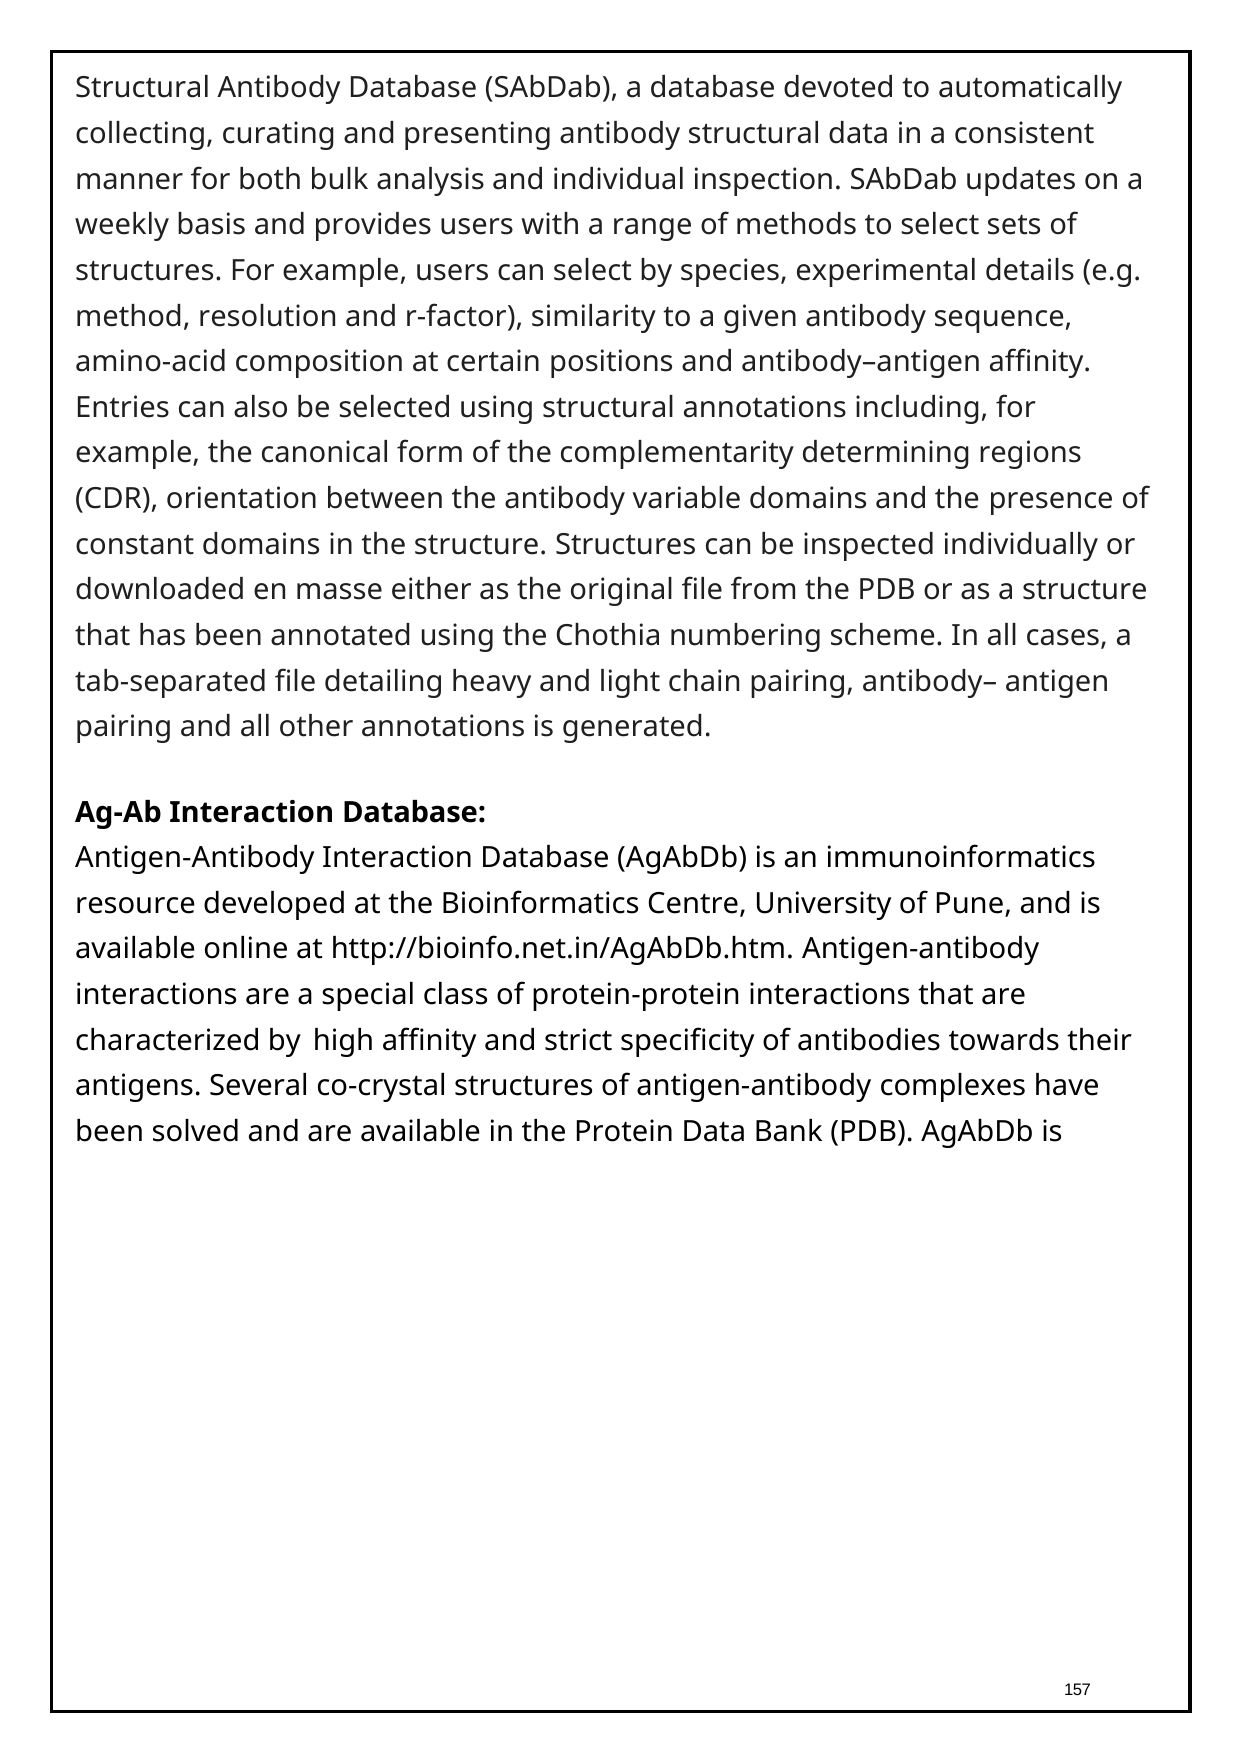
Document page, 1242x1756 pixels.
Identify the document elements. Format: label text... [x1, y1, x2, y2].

subtitle Ag-Ab Interaction Database: [75, 792, 1179, 831]
text Structural Antibody Database (SAbDab), a database devoted to automatically collecting, curating and presenting antibody structural data in a consistent manner for both bulk analysis and individual inspection. SAbDab updates on a weekly basis and provides users with a range of methods to select sets of structures. For example, users can select by species, experimental details (e.g. method, resolution and r-factor), similarity to a given antibody sequence, amino-acid composition at certain positions and antibody–antigen affinity. Entries can also be selected using structural annotations including, for example, the canonical form of the complementarity determining regions (CDR), orientation between the antibody variable domains and the presence of constant domains in the structure. Structures can be inspected individually or downloaded en masse either as the original file from the PDB or as a structure that has been annotated using the Chothia numbering scheme. In all cases, a tab-separated file detailing heavy and light chain pairing, antibody– antigen pairing and all other annotations is generated. [75, 67, 1165, 745]
text Antigen-Antibody Interaction Database (AgAbDb) is an immunoinformatics resource developed at the Bioinformatics Centre, University of Pune, and is available online at http://bioinfo.net.in/AgAbDb.htm. Antigen-antibody interactions are a special class of protein-protein interactions that are characterized by high affinity and strict specificity of antibodies towards their antigens. Several co-crystal structures of antigen-antibody complexes have been solved and are available in the Protein Data Bank (PDB). AgAbDb is [75, 836, 1165, 1150]
